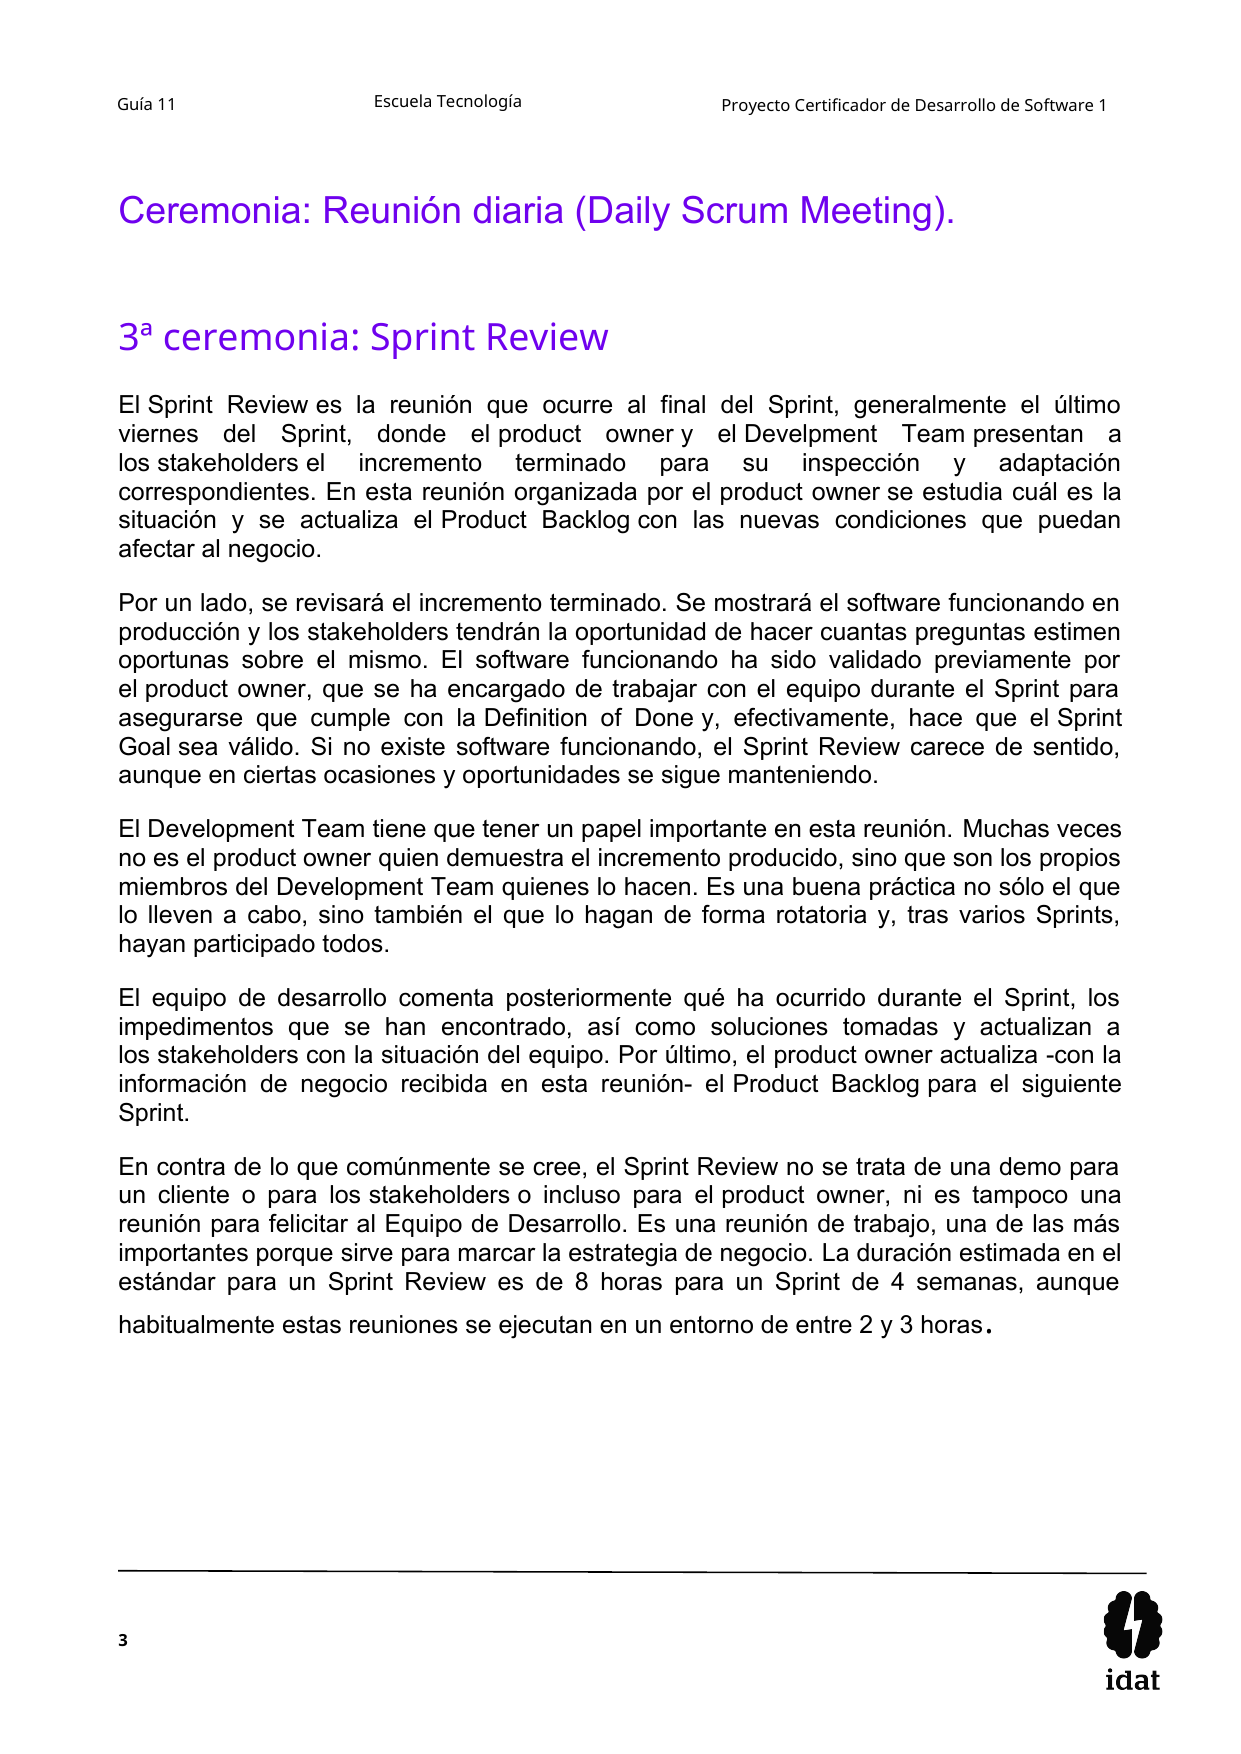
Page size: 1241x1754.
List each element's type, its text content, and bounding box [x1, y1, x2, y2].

text En contra de lo que comúnmente se cree, el Sprint Review no se trata de una demo para un cliente o para los stakeholders o incluso para el product owner, ni es tampoco una reunión para felicitar al Equipo de Desarrollo. Es una reunión de trabajo, una de las más importantes porque sirve para marcar la estrategia de negocio. La duración estimada en el estándar para un Sprint Review es de 8 horas para un Sprint de 4 semanas, aunque habitualmente estas reuniones se ejecutan en un entorno de entre 2 y 3 horas. [118, 1152, 1122, 1344]
text Por un lado, se revisará el incremento terminado. Se mostrará el software funcionando en producción y los stakeholders tendrán la oportunidad de hacer cuantas preguntas estimen oportunas sobre el mismo. El software funcionando ha sido validado previamente por el product owner, que se ha encargado de trabajar con el equipo durante el Sprint para asegurarse que cumple con la Definition of Done y, efectivamente, hace que el Sprint Goal sea válido. Si no existe software funcionando, el Sprint Review carece de sentido, aunque en ciertas ocasiones y oportunidades se sigue manteniendo. [118, 588, 1122, 789]
text El Sprint Review es la reunión que ocurre al final del Sprint, generalmente el último viernes del Sprint, donde el product owner y el Develpment Team presentan a los stakeholders el incremento terminado para su inspección y adaptación correspondientes. En esta reunión organizada por el product owner se estudia cuál es la situación y se actualiza el Product Backlog con las nuevas condiciones que puedan afectar al negocio. [118, 391, 1122, 563]
picture [1103, 1591, 1163, 1690]
text El equipo de desarrollo comenta posteriormente qué ha ocurrido durante el Sprint, los impedimentos que se han encontrado, así como soluciones tomadas y actualizan a los stakeholders con la situación del equipo. Por último, el product owner actualiza -con la información de negocio recibida en esta reunión- el Product Backlog para el siguiente Sprint. [118, 983, 1122, 1127]
text Ceremonia: Reunión diaria (Daily Scrum Meeting). [118, 189, 1122, 232]
subtitle 3ª ceremonia: Sprint Review [118, 311, 1122, 362]
text El Development Team tiene que tener un papel importante en esta reunión. Muchas veces no es el product owner quien demuestra el incremento producido, sino que son los propios miembros del Development Team quienes lo hacen. Es una buena práctica no sólo el que lo lleven a cabo, sino también el que lo hagan de forma rotatoria y, tras varios Sprints, hayan participado todos. [118, 814, 1122, 958]
